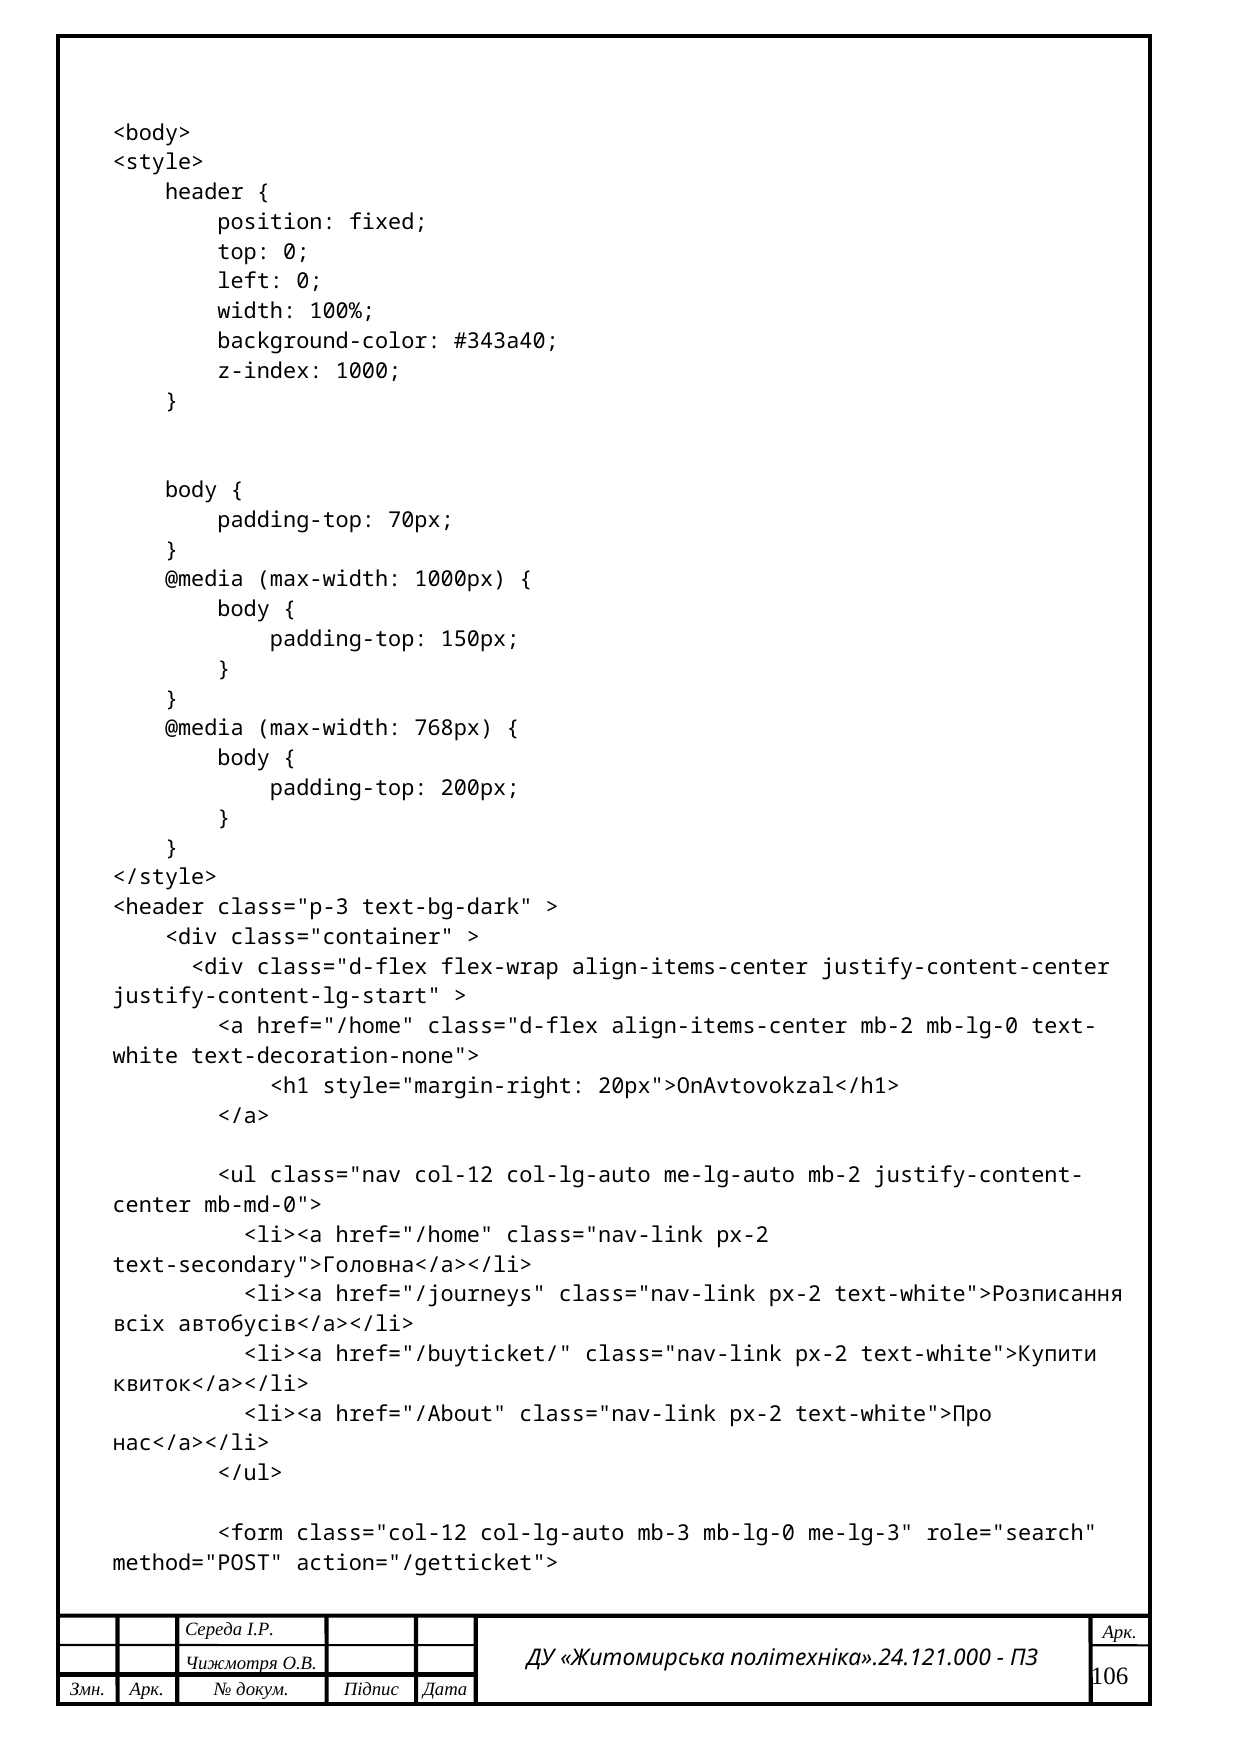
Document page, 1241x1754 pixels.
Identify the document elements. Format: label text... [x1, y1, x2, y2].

text } [112, 802, 1128, 832]
text } [112, 653, 1128, 683]
text z-index: 1000; [112, 355, 1128, 385]
text } [112, 385, 1128, 414]
text @media (max-width: 768px) { [112, 712, 1128, 742]
text <style> [112, 146, 1128, 176]
text <a href="/home" class="d-flex align-items-center mb-2 mb-lg-0 text-white text-decoration-none"> [112, 1010, 1128, 1070]
text body { [112, 474, 1128, 504]
text body { [112, 742, 1128, 772]
text background-color: #343a40; [112, 325, 1128, 355]
text @media (max-width: 1000px) { [112, 563, 1128, 593]
text padding-top: 70px; [112, 504, 1128, 534]
text <li><a href="/journeys" class="nav-link px-2 text-white">Розписання всіх автобусів</a></li> [112, 1278, 1128, 1338]
text } [112, 683, 1128, 712]
text <ul class="nav col-12 col-lg-auto me-lg-auto mb-2 justify-content-center mb-md-0"> [112, 1159, 1128, 1219]
text } [112, 832, 1128, 861]
text left: 0; [112, 266, 1128, 295]
text padding-top: 150px; [112, 623, 1128, 653]
text </a> [112, 1100, 1128, 1129]
text <h1 style="margin-right: 20px">OnAvtovokzal</h1> [112, 1070, 1128, 1100]
text <div class="container" > [112, 921, 1128, 951]
text </style> [112, 861, 1128, 891]
text header { [112, 176, 1128, 206]
text width: 100%; [112, 295, 1128, 325]
text <li><a href="/home" class="nav-link px-2 text-secondary">Головна</a></li> [112, 1219, 1128, 1278]
text position: fixed; [112, 206, 1128, 236]
text padding-top: 200px; [112, 772, 1128, 802]
text <form class="col-12 col-lg-auto mb-3 mb-lg-0 me-lg-3" role="search" method="POST" action="/getticket"> [112, 1517, 1128, 1576]
text <li><a href="/About" class="nav-link px-2 text-white">Про нас</a></li> [112, 1398, 1128, 1457]
text top: 0; [112, 236, 1128, 266]
text body { [112, 593, 1128, 623]
text <header class="p-3 text-bg-dark" > [112, 891, 1128, 921]
text </ul> [112, 1457, 1128, 1487]
text <body> [112, 117, 1128, 146]
text } [112, 534, 1128, 563]
text <li><a href="/buyticket/" class="nav-link px-2 text-white">Купити квиток</a></li> [112, 1338, 1128, 1398]
text <div class="d-flex flex-wrap align-items-center justify-content-center justify-content-lg-start" > [112, 951, 1128, 1010]
